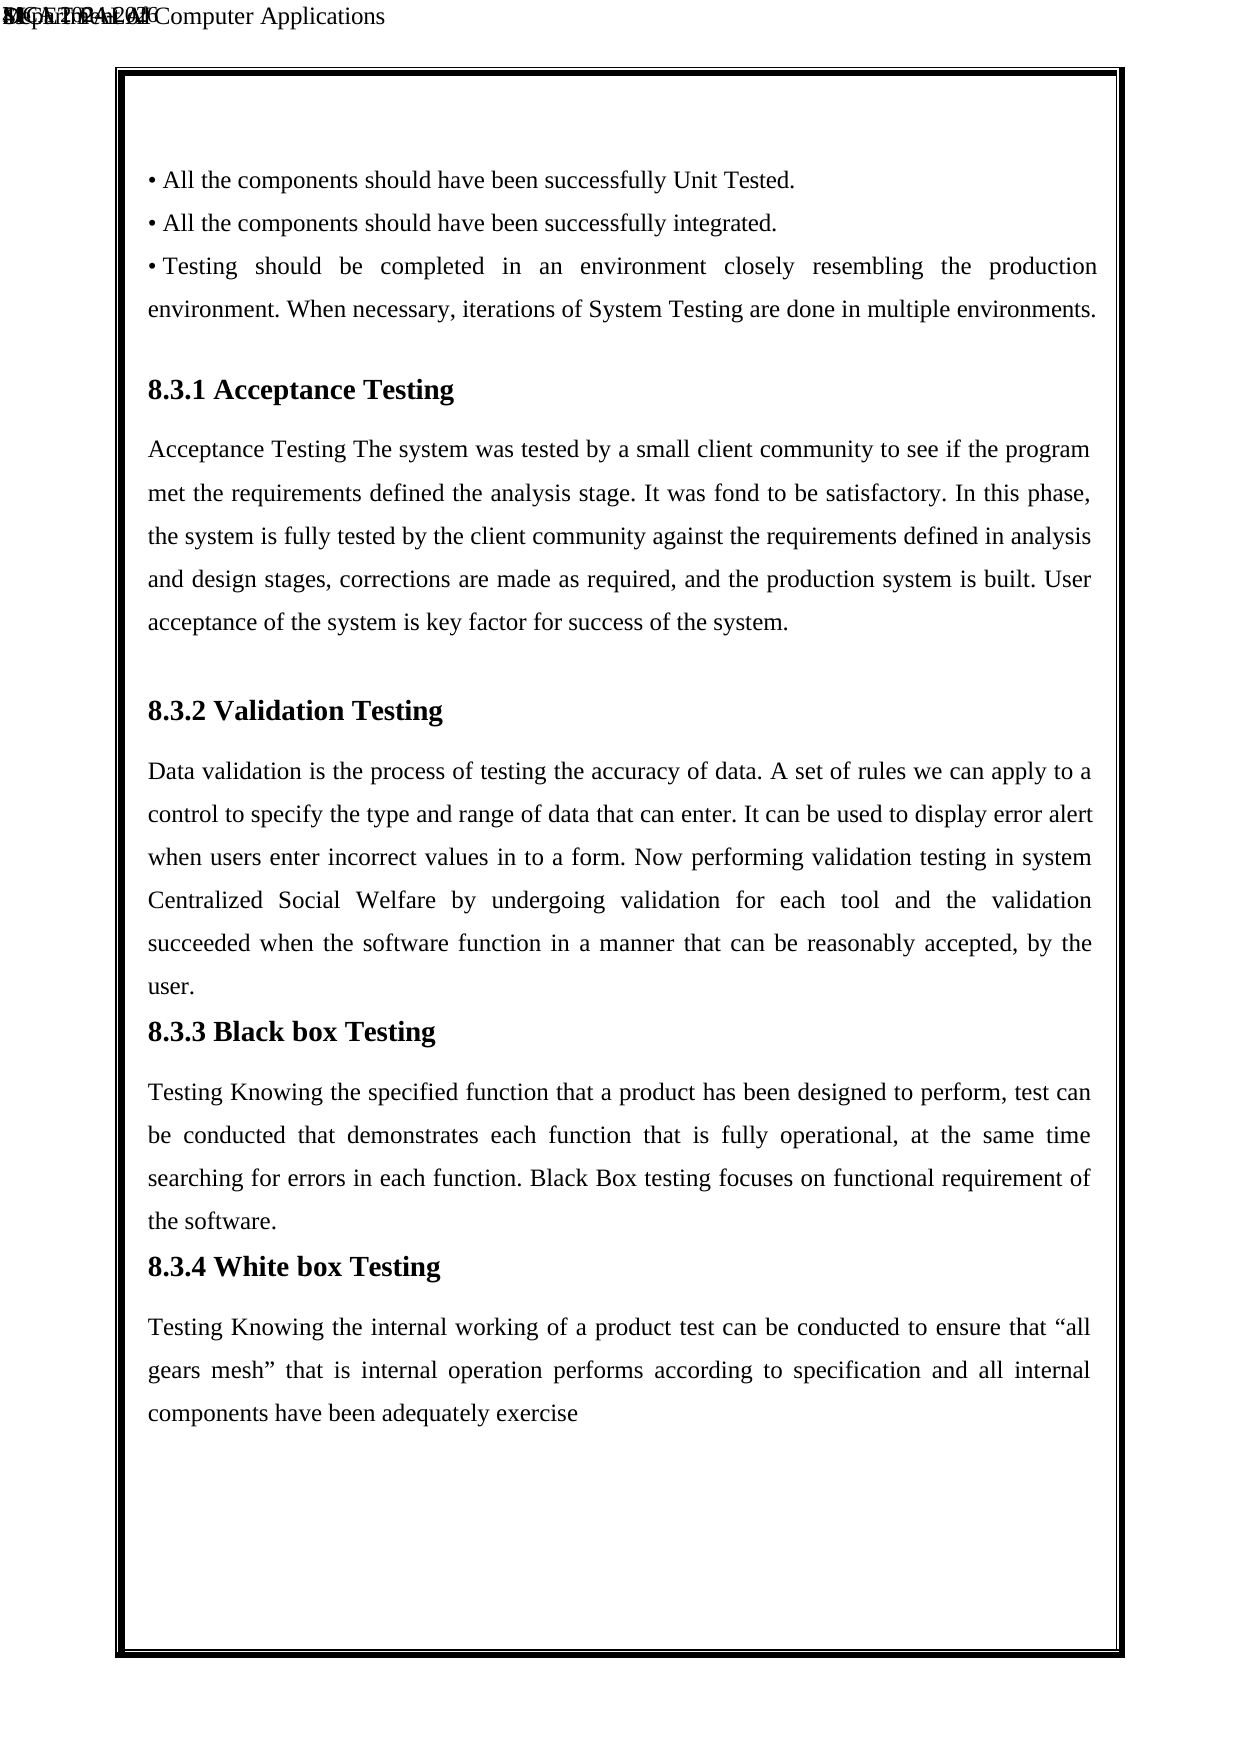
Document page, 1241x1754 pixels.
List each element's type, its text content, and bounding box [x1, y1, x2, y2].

text Acceptance Testing The system was tested by a small client community to see if the program met the requirements defined the analysis stage. It was fond to be satisfactory. In this phase, the system is fully tested by the client community against the requirements defined in analysis and design stages, corrections are made as required, and the production system is built. User acceptance of the system is key factor for success of the system. [148, 434, 1092, 636]
text Testing Knowing the internal working of a product test can be conducted to ensure that “all gears mesh” that is internal operation performs according to specification and all internal components have been adequately exercise [148, 1312, 1092, 1427]
list All the components should have been successfully integrated. [148, 208, 1053, 237]
list All the components should have been successfully Unit Tested. [148, 165, 1053, 194]
subtitle Acceptance Testing [148, 372, 1053, 406]
subtitle White box Testing [148, 1249, 1053, 1283]
subtitle Black box Testing [148, 1014, 1053, 1048]
text Data validation is the process of testing the accuracy of data. A set of rules we can apply to a control to specify the type and range of data that can enter. It can be used to display error alert when users enter incorrect values in to a form. Now performing validation testing in system Centralized Social Welfare by undergoing validation for each tool and the validation succeeded when the software function in a manner that can be reasonably accepted, by the user. [148, 756, 1093, 1000]
subtitle Validation Testing [148, 693, 1053, 727]
list Testing should be completed in an environment closely resembling the production environment. When necessary, iterations of System Testing are done in multiple environments. [148, 251, 1098, 323]
text Testing Knowing the specified function that a product has been designed to perform, test can be conducted that demonstrates each function that is fully operational, at the same time searching for errors in each function. Black Box testing focuses on functional requirement of the software. [148, 1077, 1092, 1235]
